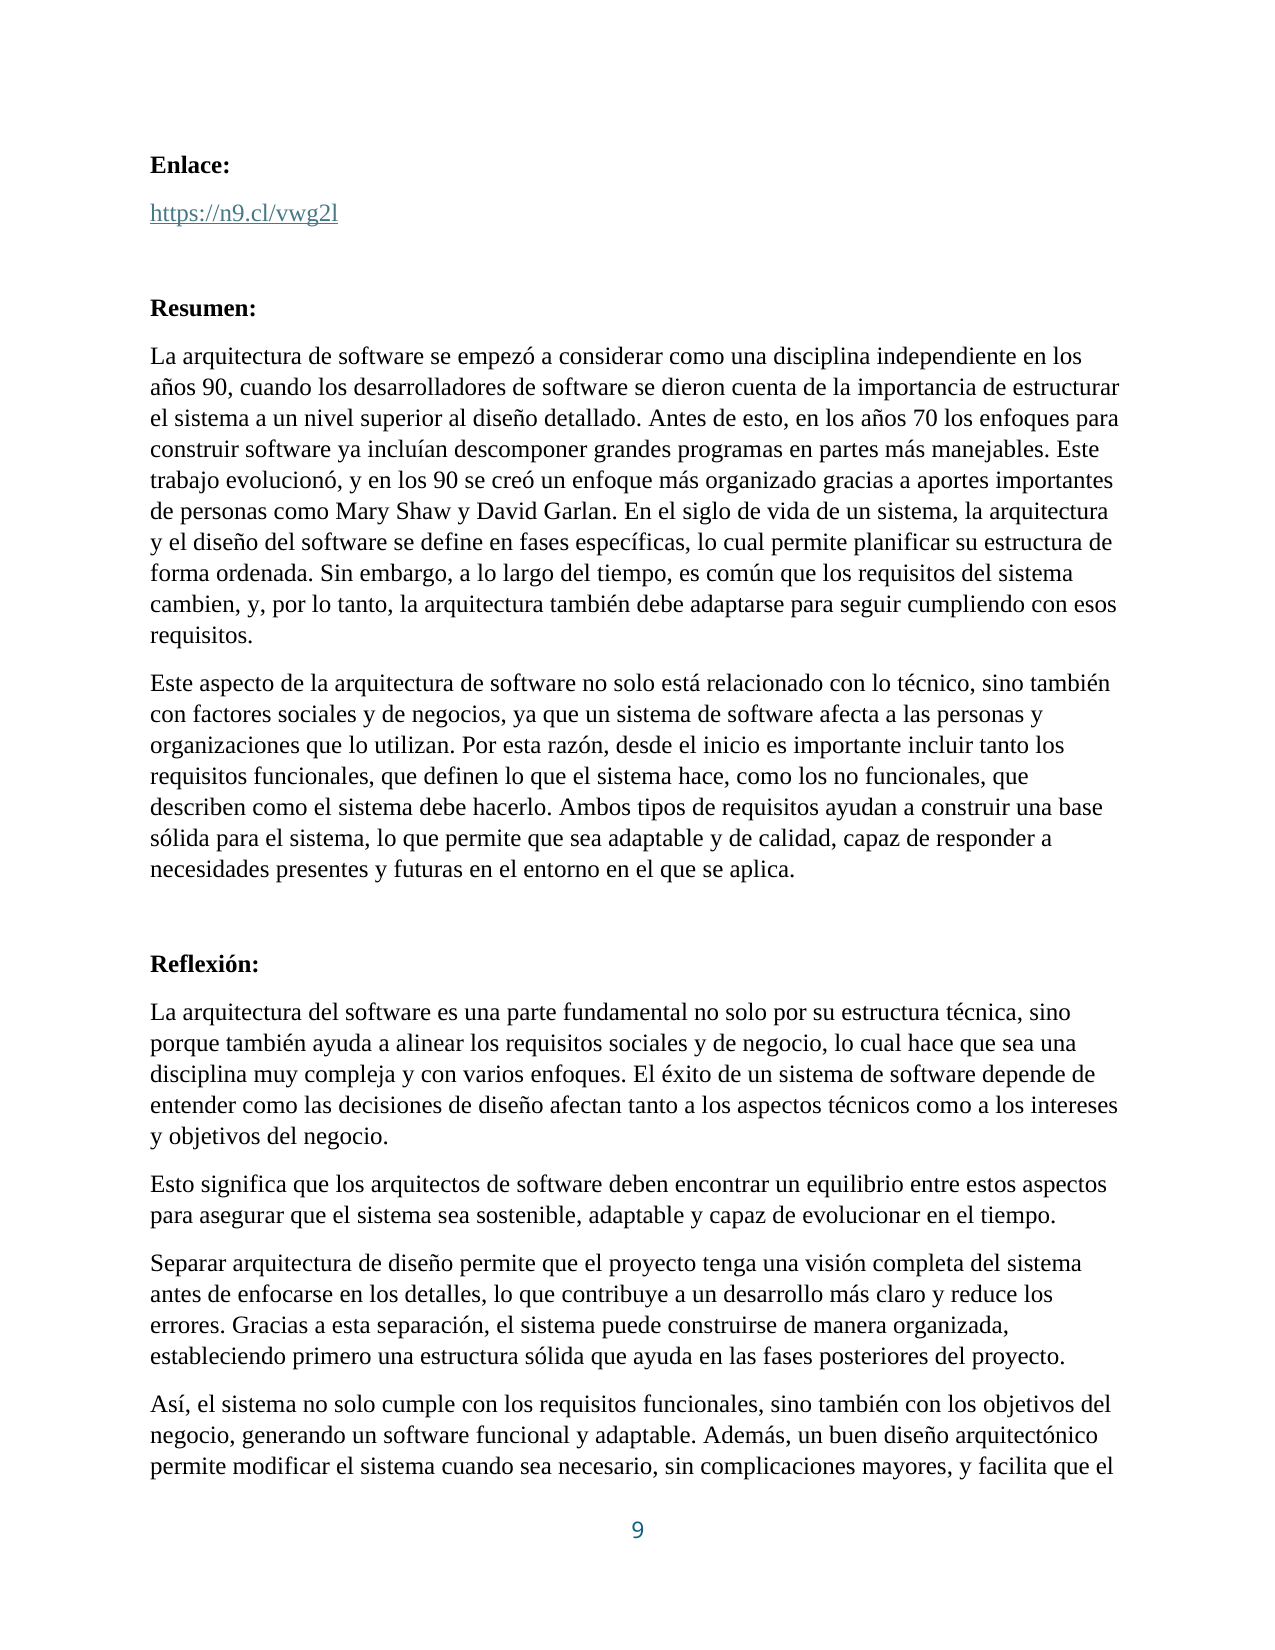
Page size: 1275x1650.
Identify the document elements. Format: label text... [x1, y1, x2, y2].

text La arquitectura del software es una parte fundamental no solo por su estructura técnica, sino porque también ayuda a alinear los requisitos sociales y de negocio, lo cual hace que sea una disciplina muy compleja y con varios enfoques. El éxito de un sistema de software depende de entender como las decisiones de diseño afectan tanto a los aspectos técnicos como a los intereses y objetivos del negocio. [150, 997, 1125, 1150]
text Enlace: [150, 150, 1125, 179]
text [150, 1389, 1125, 1479]
text Este aspecto de la arquitectura de software no solo está relacionado con lo técnico, sino también con factores sociales y de negocios, ya que un sistema de software afecta a las personas y organizaciones que lo utilizan. Por esta razón, desde el inicio es importante incluir tanto los requisitos funcionales, que definen lo que el sistema hace, como los no funcionales, que describen como el sistema debe hacerlo. Ambos tipos de requisitos ayudan a construir una base sólida para el sistema, lo que permite que sea adaptable y de calidad, capaz de responder a necesidades presentes y futuras en el entorno en el que se aplica. [150, 668, 1125, 883]
text Separar arquitectura de diseño permite que el proyecto tenga una visión completa del sistema antes de enfocarse en los detalles, lo que contribuye a un desarrollo más claro y reduce los errores. Gracias a esta separación, el sistema puede construirse de manera organizada, estableciendo primero una estructura sólida que ayuda en las fases posteriores del proyecto. [150, 1248, 1125, 1370]
text Resumen: [150, 293, 1125, 322]
text https://n9.cl/vwg2l [150, 198, 1125, 226]
text Reflexión: [150, 949, 1125, 978]
text Esto significa que los arquitectos de software deben encontrar un equilibrio entre estos aspectos para asegurar que el sistema sea sostenible, adaptable y capaz de evolucionar en el tiempo. [150, 1169, 1125, 1229]
text La arquitectura de software se empezó a considerar como una disciplina independiente en los años 90, cuando los desarrolladores de software se dieron cuenta de la importancia de estructurar el sistema a un nivel superior al diseño detallado. Antes de esto, en los años 70 los enfoques para construir software ya incluían descomponer grandes programas en partes más manejables. Este trabajo evolucionó, y en los 90 se creó un enfoque más organizado gracias a aportes importantes de personas como Mary Shaw y David Garlan. En el siglo de vida de un sistema, la arquitectura y el diseño del software se define en fases específicas, lo cual permite planificar su estructura de forma ordenada. Sin embargo, a lo largo del tiempo, es común que los requisitos del sistema cambien, y, por lo tanto, la arquitectura también debe adaptarse para seguir cumpliendo con esos requisitos. [150, 341, 1125, 649]
